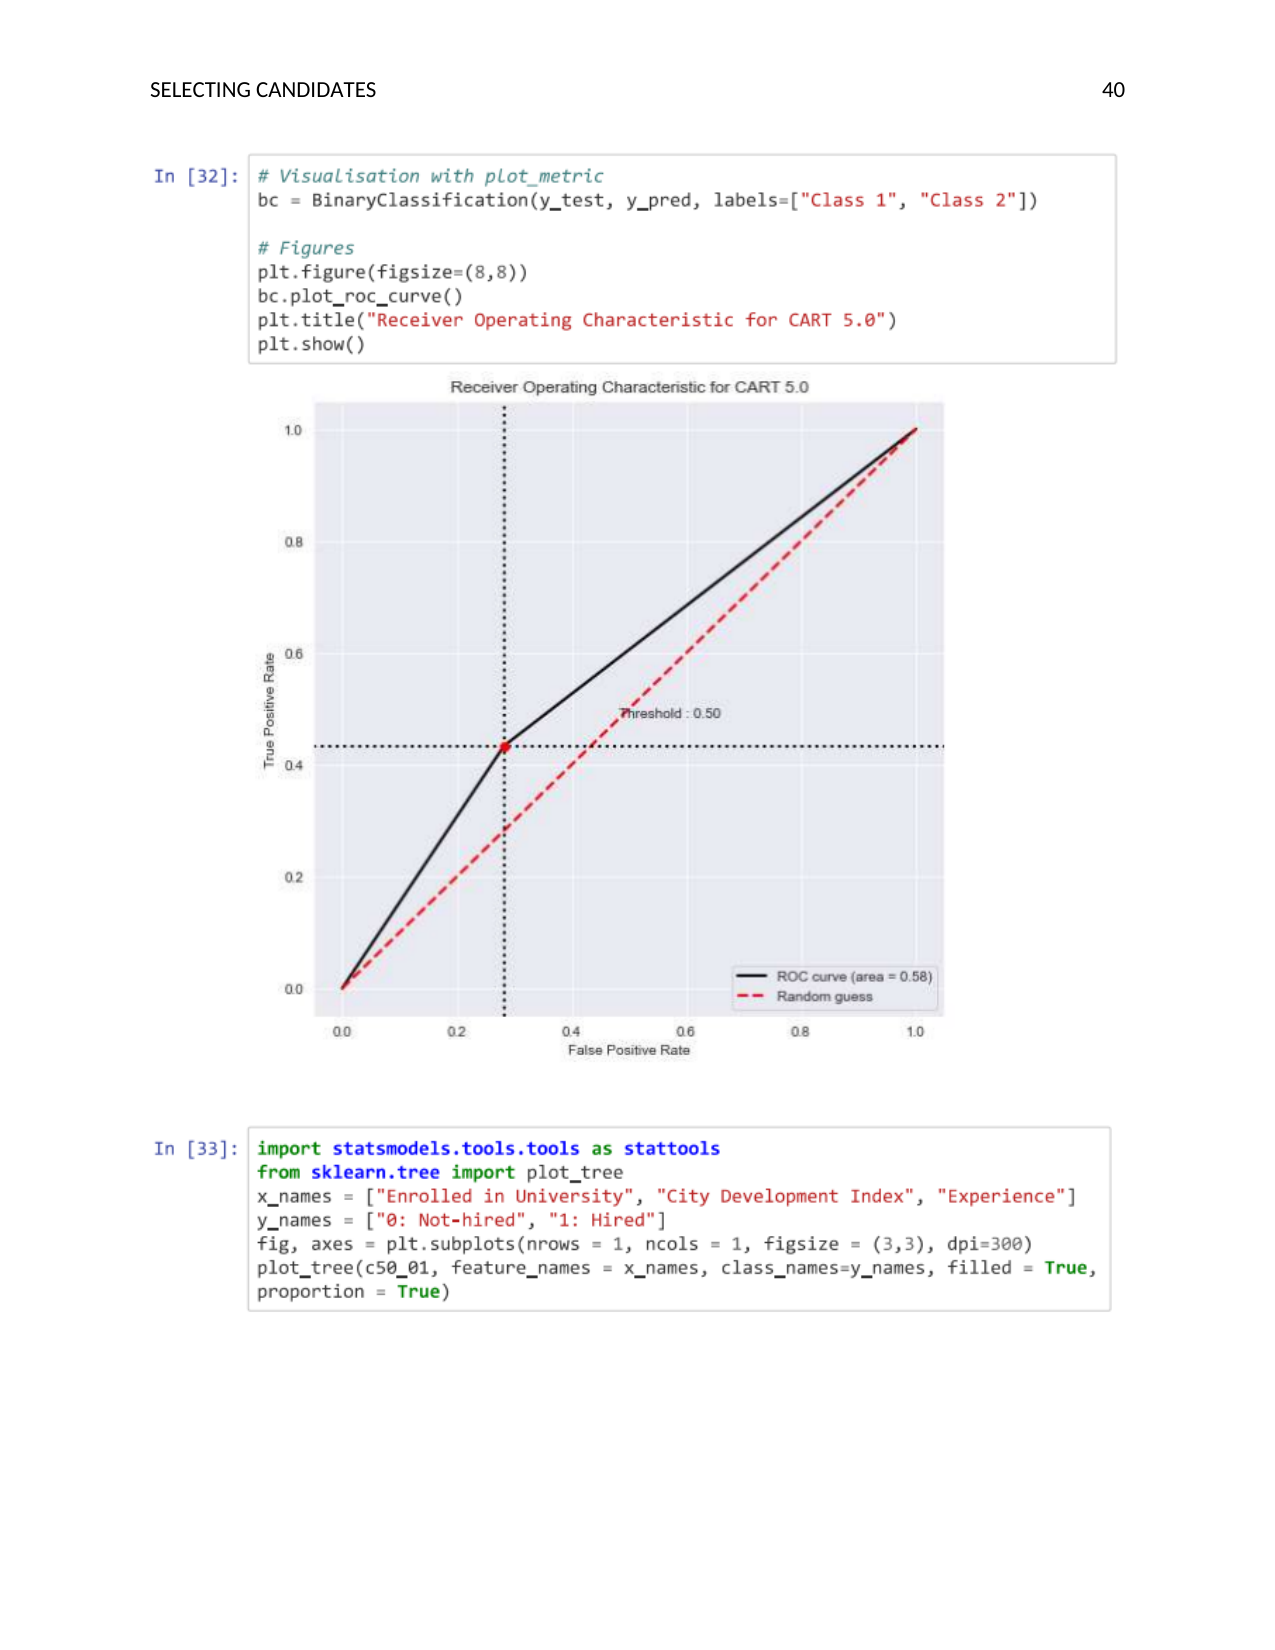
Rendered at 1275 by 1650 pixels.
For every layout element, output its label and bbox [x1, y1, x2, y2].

picture [150, 150, 1125, 1079]
picture [150, 1123, 1125, 1319]
